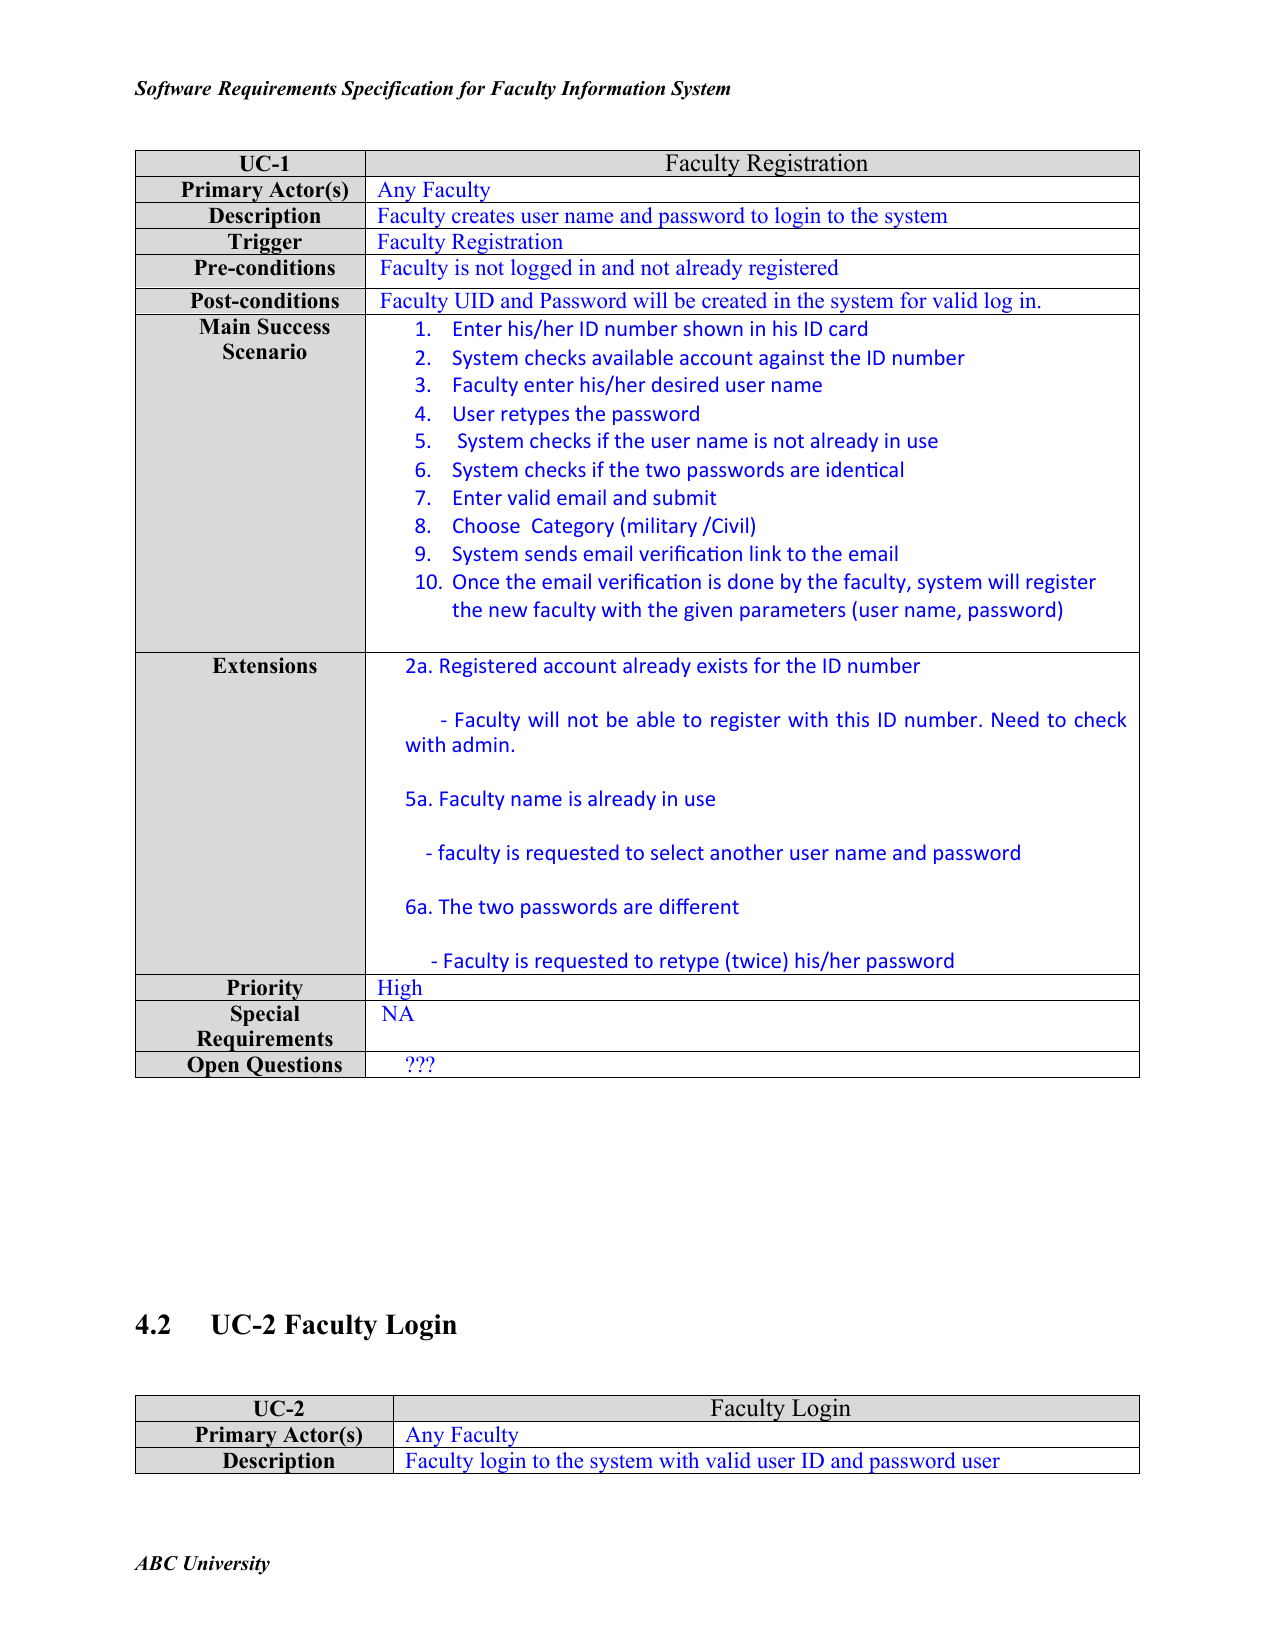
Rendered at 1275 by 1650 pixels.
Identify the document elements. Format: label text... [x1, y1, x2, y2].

table_header UC-2 [136, 1396, 393, 1421]
table_cell Faculty UID and Password will be created in the system for valid log in. [366, 289, 1139, 313]
table_cell Trigger [136, 229, 365, 254]
table_cell Description [136, 1448, 393, 1473]
table_cell Enter his/her ID number shown in his ID card System checks available account against the ID number Faculty enter his/her desired user name User retypes the password System checks if the user name is not already in use System checks if the two passwords are identical Enter valid email and submit Choose Category (military /Civil) System sends email verification link to the email Once the email verification is done by the faculty, system will register the new faculty with the given parameters (user name, password) [366, 315, 1139, 652]
table_cell ??? [366, 1052, 1139, 1077]
table_cell Primary Actor(s) [136, 1422, 393, 1447]
table_cell Main Success Scenario [136, 315, 365, 652]
table_cell Faculty is not logged in and not already registered [366, 255, 1139, 287]
table_cell Pre-conditions [136, 255, 365, 287]
table_cell Description [136, 203, 365, 228]
table_cell Open Questions [136, 1052, 365, 1077]
table_cell Any Faculty [366, 177, 1139, 202]
table_header UC-1 [136, 151, 365, 176]
table_cell Faculty login to the system with valid user ID and password user [394, 1448, 1139, 1473]
table_cell Extensions [136, 653, 365, 974]
table_cell Primary Actor(s) [136, 177, 365, 202]
table_cell Special Requirements [136, 1001, 365, 1051]
table_cell 2a. Registered account already exists for the ID number - Faculty will not be able to register with this ID number. Need to check with admin. 5a. Faculty name is already in use - faculty is requested to select another user name and password 6a. The two passwords are different - Faculty is requested to retype (twice) his/her password [366, 653, 1139, 974]
table_cell Priority [136, 975, 365, 1000]
table_cell Faculty creates user name and password to login to the system [366, 203, 1139, 228]
table_cell Faculty Registration [366, 229, 1139, 254]
table_header Faculty Registration [366, 151, 1139, 176]
table_cell Post-conditions [136, 289, 365, 313]
table_header Faculty Login [394, 1396, 1139, 1421]
table_cell High [366, 975, 1139, 1000]
table_cell NA [366, 1001, 1139, 1051]
table_cell Any Faculty [394, 1422, 1139, 1447]
subtitle UC-2 Faculty Login [135, 1307, 1140, 1341]
